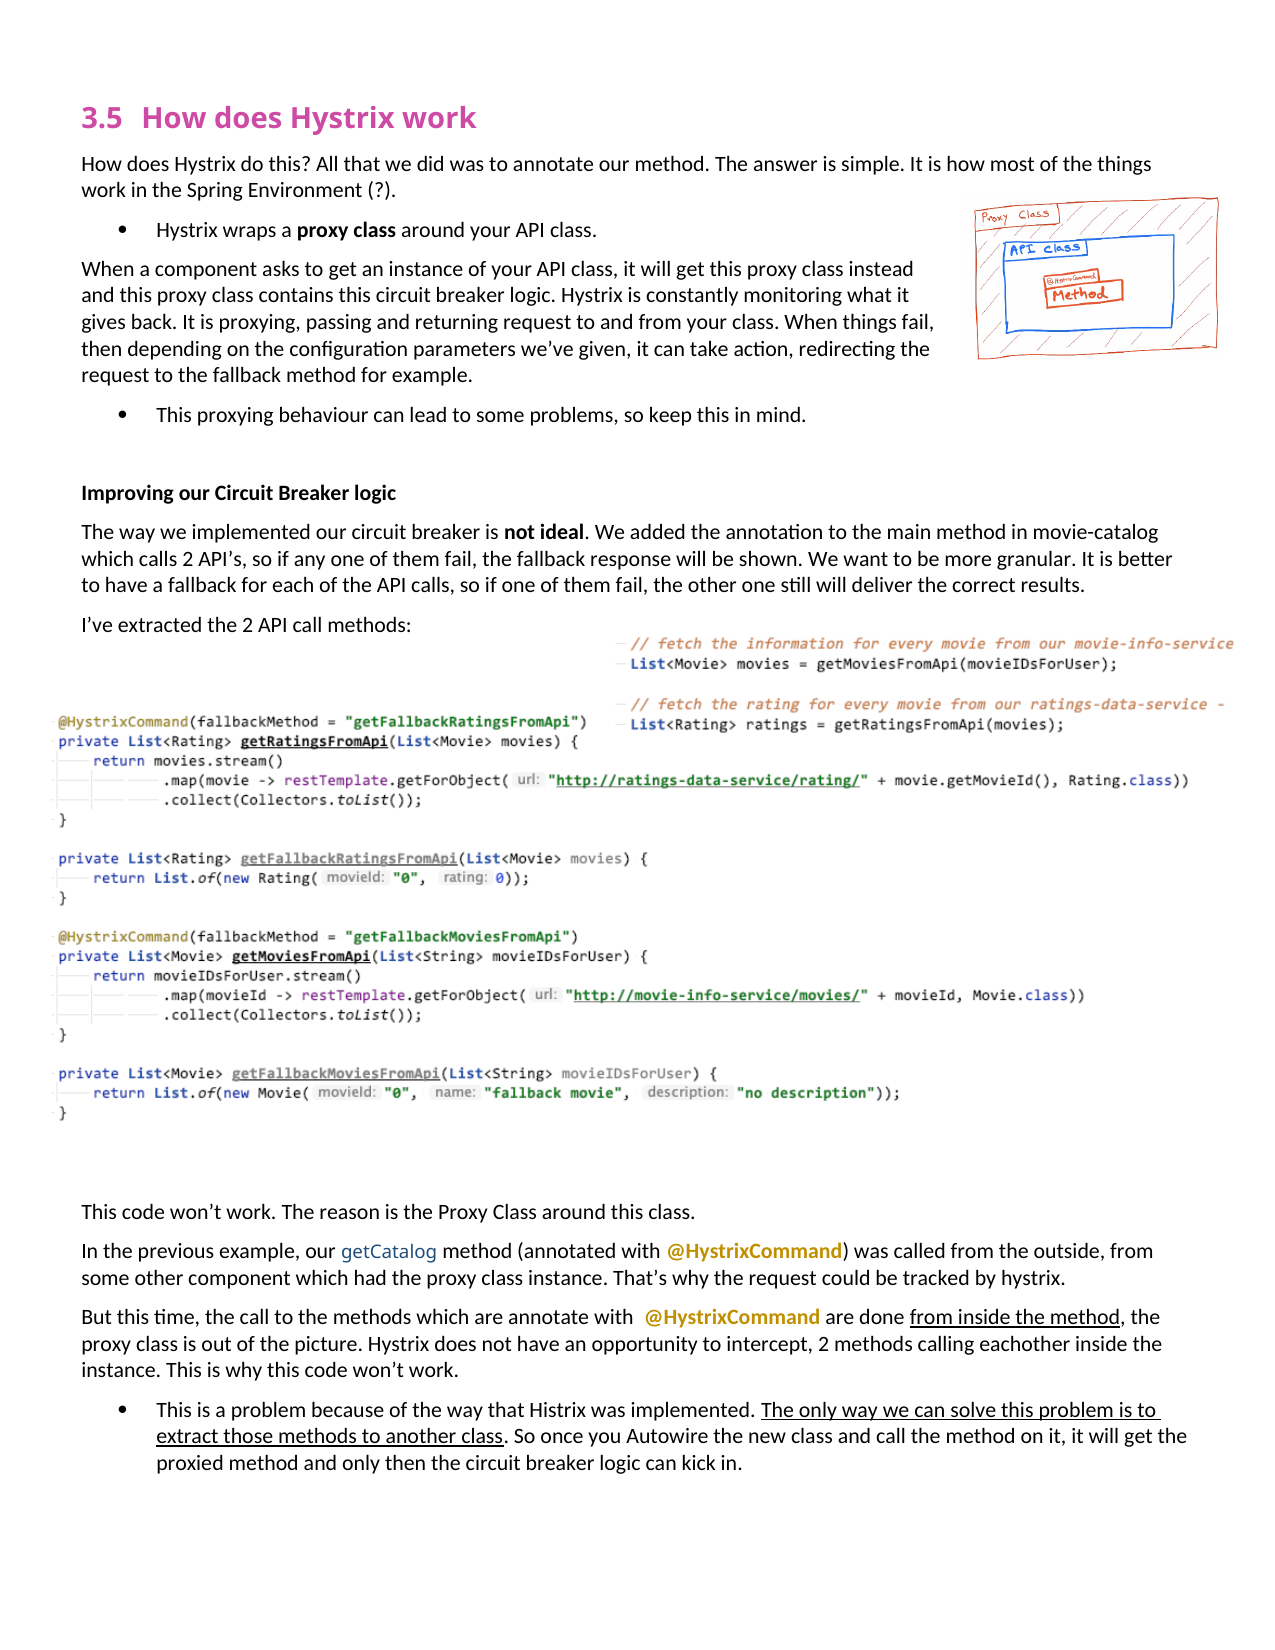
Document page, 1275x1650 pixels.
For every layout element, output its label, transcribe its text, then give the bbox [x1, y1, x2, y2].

list This proxying behaviour can lead to some problems, so keep this in mind. [118, 401, 1194, 427]
list Hystrix wraps a proxy class around your API class. [118, 216, 965, 242]
subtitle How does Hystrix work [81, 98, 1194, 137]
text When a component asks to get an instance of your API class, it will get this proxy class instead and this proxy class contains this circuit breaker logic. Hystrix is constantly monitoring what it gives back. It is proxying, passing and returning request to and from your class. When things fail, then depending on the configuration parameters we’ve given, it can take action, redirecting the request to the fallback method for example. [81, 255, 1194, 388]
text How does Hystrix do this? All that we did was to annotate our method. The answer is simple. It is how most of the things work in the Spring Environment (?). [81, 150, 1194, 203]
text Improving our Circuit Breaker logic [81, 479, 1194, 506]
text I’ve extracted the 2 API call methods: [81, 611, 1194, 637]
picture [965, 191, 1220, 360]
picture [51, 625, 1234, 1123]
list This is a problem because of the way that Histrix was implemented. The only way we can solve this problem is to extract those methods to another class. So once you Autowire the new class and call the method on it, it will get the proxied method and only then the circuit breaker logic can kick in. [118, 1396, 1194, 1476]
text The way we implemented our circuit breaker is not ideal. We added the annotation to the main method in movie-catalog which calls 2 API’s, so if any one of them fail, the fallback response will be shown. We want to be more granular. It is better to have a fallback for each of the API calls, so if one of them fail, the other one still will deliver the correct results. [81, 518, 1194, 598]
text In the previous example, our getCatalog method (annotated with @HystrixCommand) was called from the outside, from some other component which had the proxy class instance. That’s why the request could be tracked by hystrix. [81, 1237, 1194, 1291]
text This code won’t work. The reason is the Proxy Class around this class. [81, 1198, 1194, 1225]
text But this time, the call to the methods which are annotate with @HystrixCommand are done from inside the method, the proxy class is out of the picture. Hystrix does not have an opportunity to intercept, 2 methods calling eachother inside the instance. This is why this code won’t work. [81, 1303, 1194, 1383]
